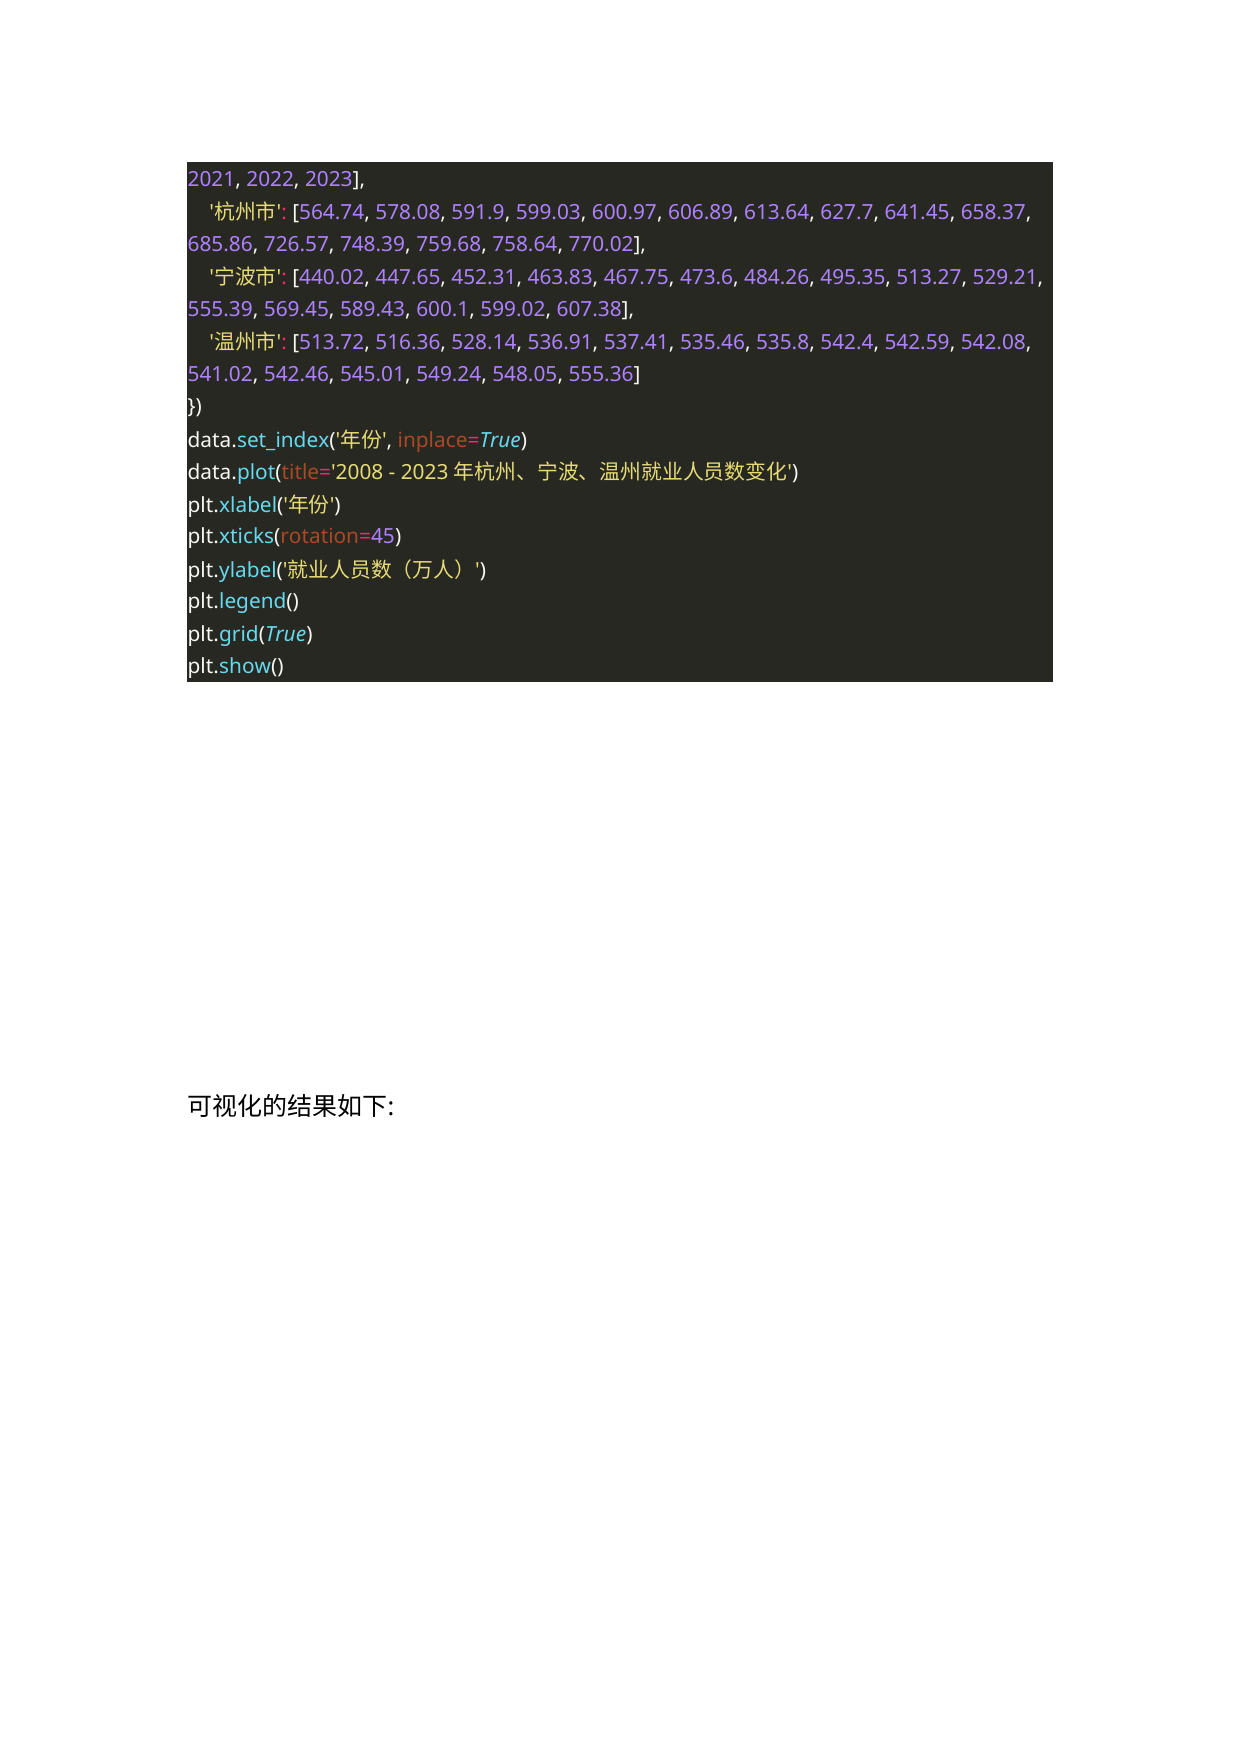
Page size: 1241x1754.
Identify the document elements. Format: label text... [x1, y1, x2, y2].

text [187, 162, 1053, 682]
text 可视化的结果如下: [187, 1072, 1053, 1137]
